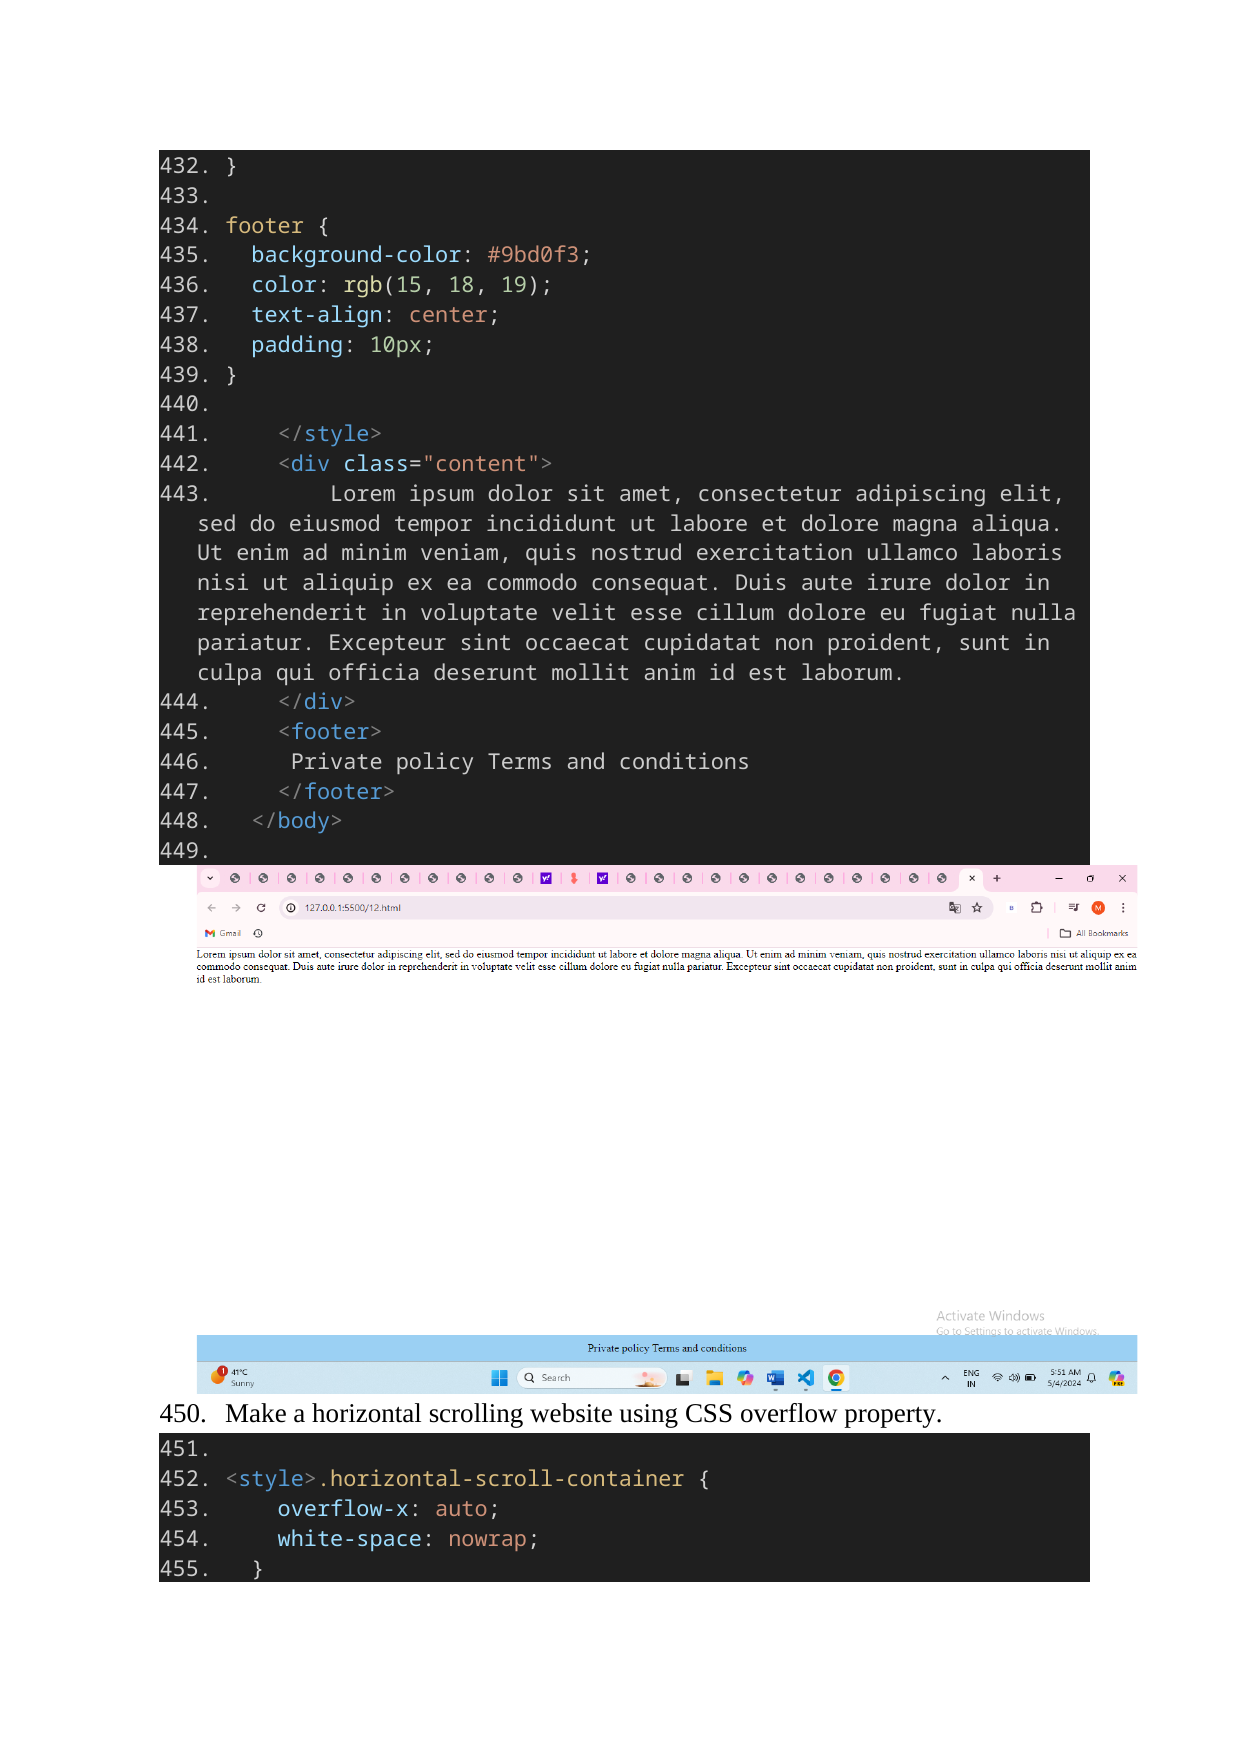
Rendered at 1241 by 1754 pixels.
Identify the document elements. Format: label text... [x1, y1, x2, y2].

list } [159, 358, 1090, 388]
list </style> [159, 418, 1090, 448]
list padding: 10px; [159, 329, 1090, 358]
list } [159, 1552, 1090, 1582]
list footer { [159, 209, 1090, 239]
list </div> [159, 686, 1090, 716]
picture [196, 865, 1138, 1394]
list </footer> [159, 776, 1090, 805]
list overflow-x: auto; [159, 1493, 1090, 1523]
list Private policy Terms and conditions [159, 746, 1090, 776]
list <div class="content"> [159, 448, 1090, 478]
list </body> [159, 805, 1090, 835]
list background-color: #9bd0f3; [159, 239, 1090, 269]
list <style>.horizontal-scroll-container { [159, 1463, 1090, 1493]
list <footer> [159, 716, 1090, 746]
list Make a horizontal scrolling website using CSS overflow property. [159, 1398, 1090, 1429]
list color: rgb(15, 18, 19); [159, 269, 1090, 299]
list text-align: center; [159, 299, 1090, 329]
list } [159, 150, 1090, 180]
list Lorem ipsum dolor sit amet, consectetur adipiscing elit, sed do eiusmod tempor incididunt ut labore et dolore magna aliqua. Ut enim ad minim veniam, quis nostrud exercitation ullamco laboris nisi ut aliquip ex ea commodo consequat. Duis aute irure dolor in reprehenderit in voluptate velit esse cillum dolore eu fugiat nulla pariatur. Excepteur sint occaecat cupidatat non proident, sunt in culpa qui officia deserunt mollit anim id est laborum. [159, 478, 1090, 686]
list white-space: nowrap; [159, 1523, 1090, 1552]
